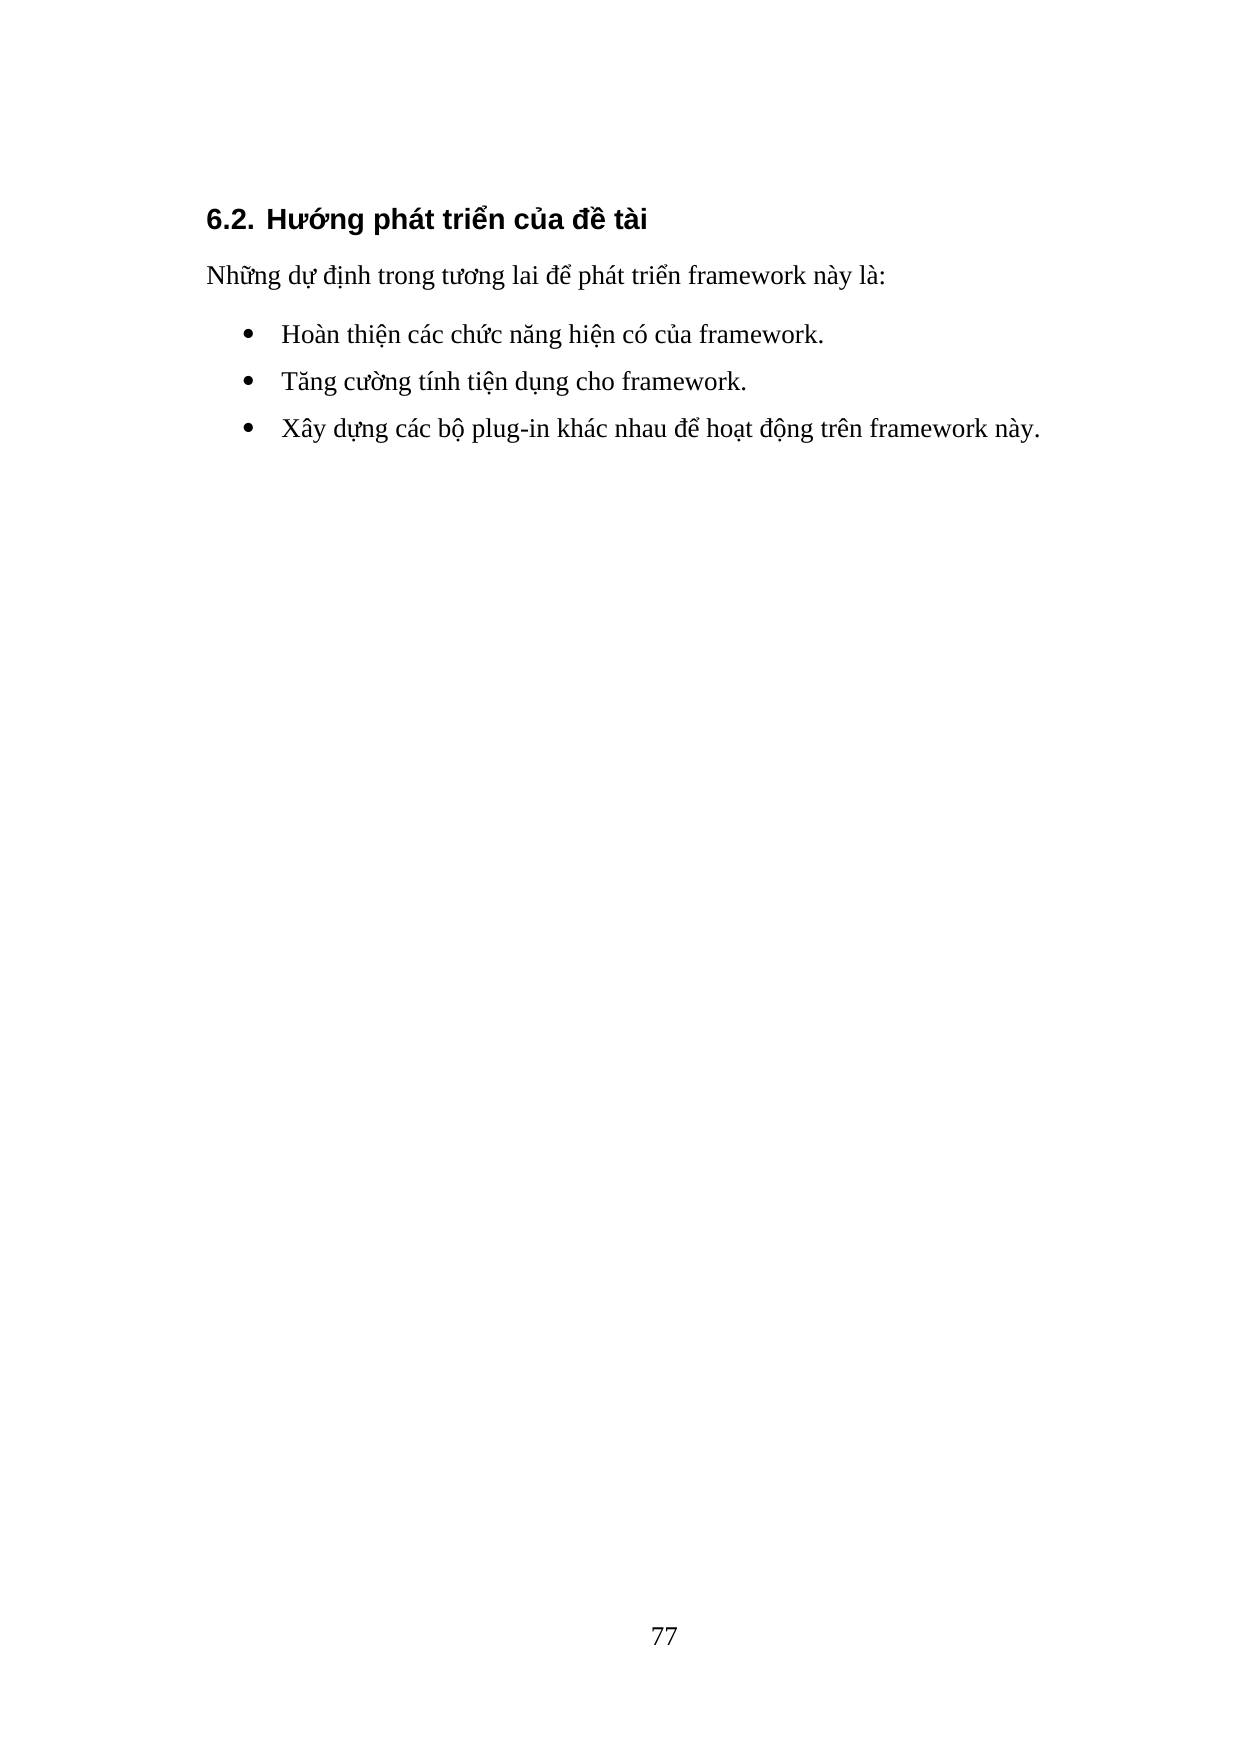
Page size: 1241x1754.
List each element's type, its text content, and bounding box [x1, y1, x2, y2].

text Những dự định trong tương lai để phát triển framework này là: [206, 259, 1122, 290]
list Tăng cường tính tiện dụng cho framework. [244, 365, 1122, 396]
subtitle Hướng phát triển của đề tài [206, 202, 1122, 236]
list Xây dựng các bộ plug-in khác nhau để hoạt động trên framework này. [244, 412, 1122, 443]
list Hoàn thiện các chức năng hiện có của framework. [244, 318, 1122, 349]
